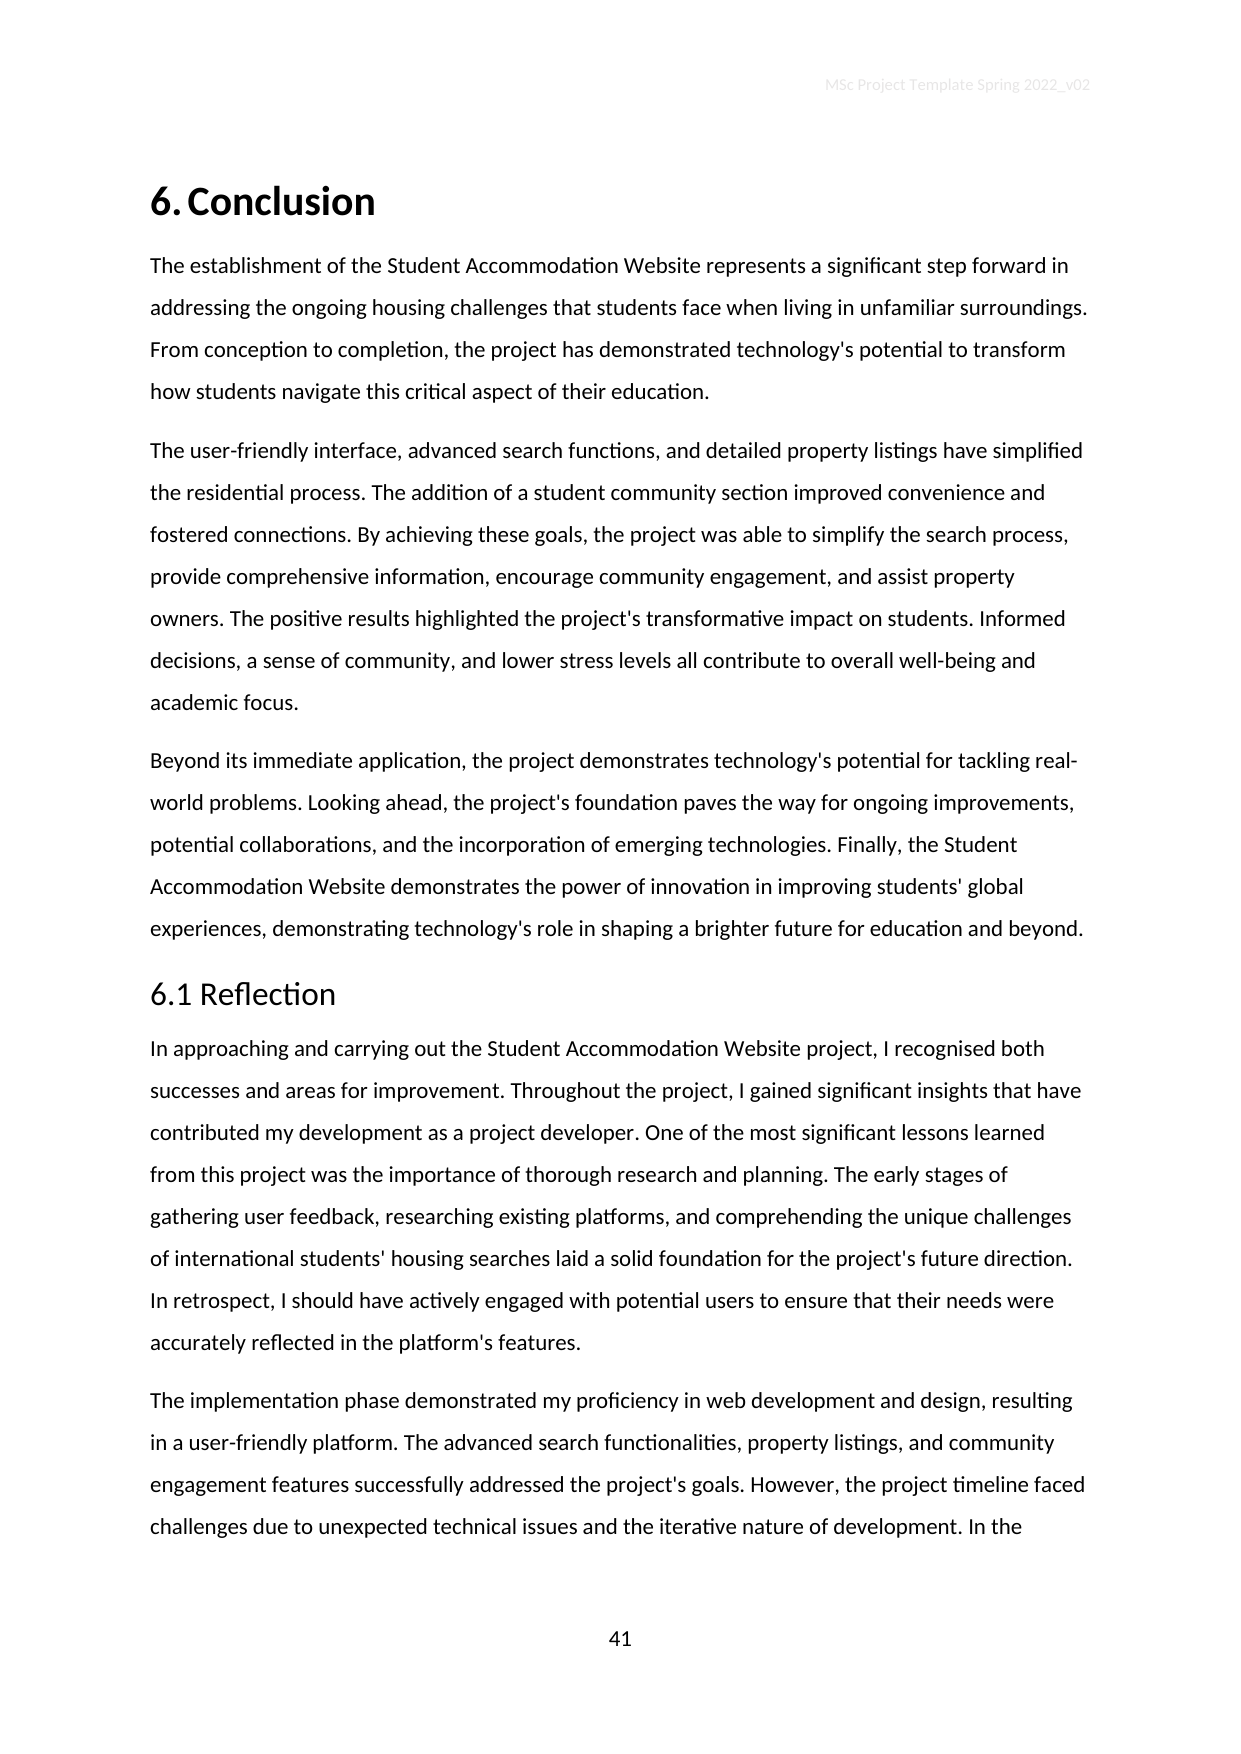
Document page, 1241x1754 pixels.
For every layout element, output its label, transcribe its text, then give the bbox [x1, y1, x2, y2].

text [150, 1386, 1090, 1540]
subtitle Conclusion [150, 175, 1090, 226]
text Beyond its immediate application, the project demonstrates technology's potential for tackling real- world problems. Looking ahead, the project's foundation paves the way for ongoing improvements, potential collaborations, and the incorporation of emerging technologies. Finally, the Student Accommodation Website demonstrates the power of innovation in improving students' global experiences, demonstrating technology's role in shaping a brighter future for education and beyond. [150, 746, 1090, 942]
text The establishment of the Student Accommodation Website represents a significant step forward in addressing the ongoing housing challenges that students face when living in unfamiliar surroundings. From conception to completion, the project has demonstrated technology's potential to transform how students navigate this critical aspect of their education. [150, 251, 1090, 405]
text In approaching and carrying out the Student Accommodation Website project, I recognised both successes and areas for improvement. Throughout the project, I gained significant insights that have contributed my development as a project developer. One of the most significant lessons learned from this project was the importance of thorough research and planning. The early stages of gathering user feedback, researching existing platforms, and comprehending the unique challenges of international students' housing searches laid a solid foundation for the project's future direction. In retrospect, I should have actively engaged with potential users to ensure that their needs were accurately reflected in the platform's features. [150, 1034, 1090, 1356]
text The user-friendly interface, advanced search functions, and detailed property listings have simplified the residential process. The addition of a student community section improved convenience and fostered connections. By achieving these goals, the project was able to simplify the search process, provide comprehensive information, encourage community engagement, and assist property owners. The positive results highlighted the project's transformative impact on students. Informed decisions, a sense of community, and lower stress levels all contribute to overall well-being and academic focus. [150, 436, 1090, 716]
subtitle 6.1 Reflection [150, 973, 1090, 1014]
